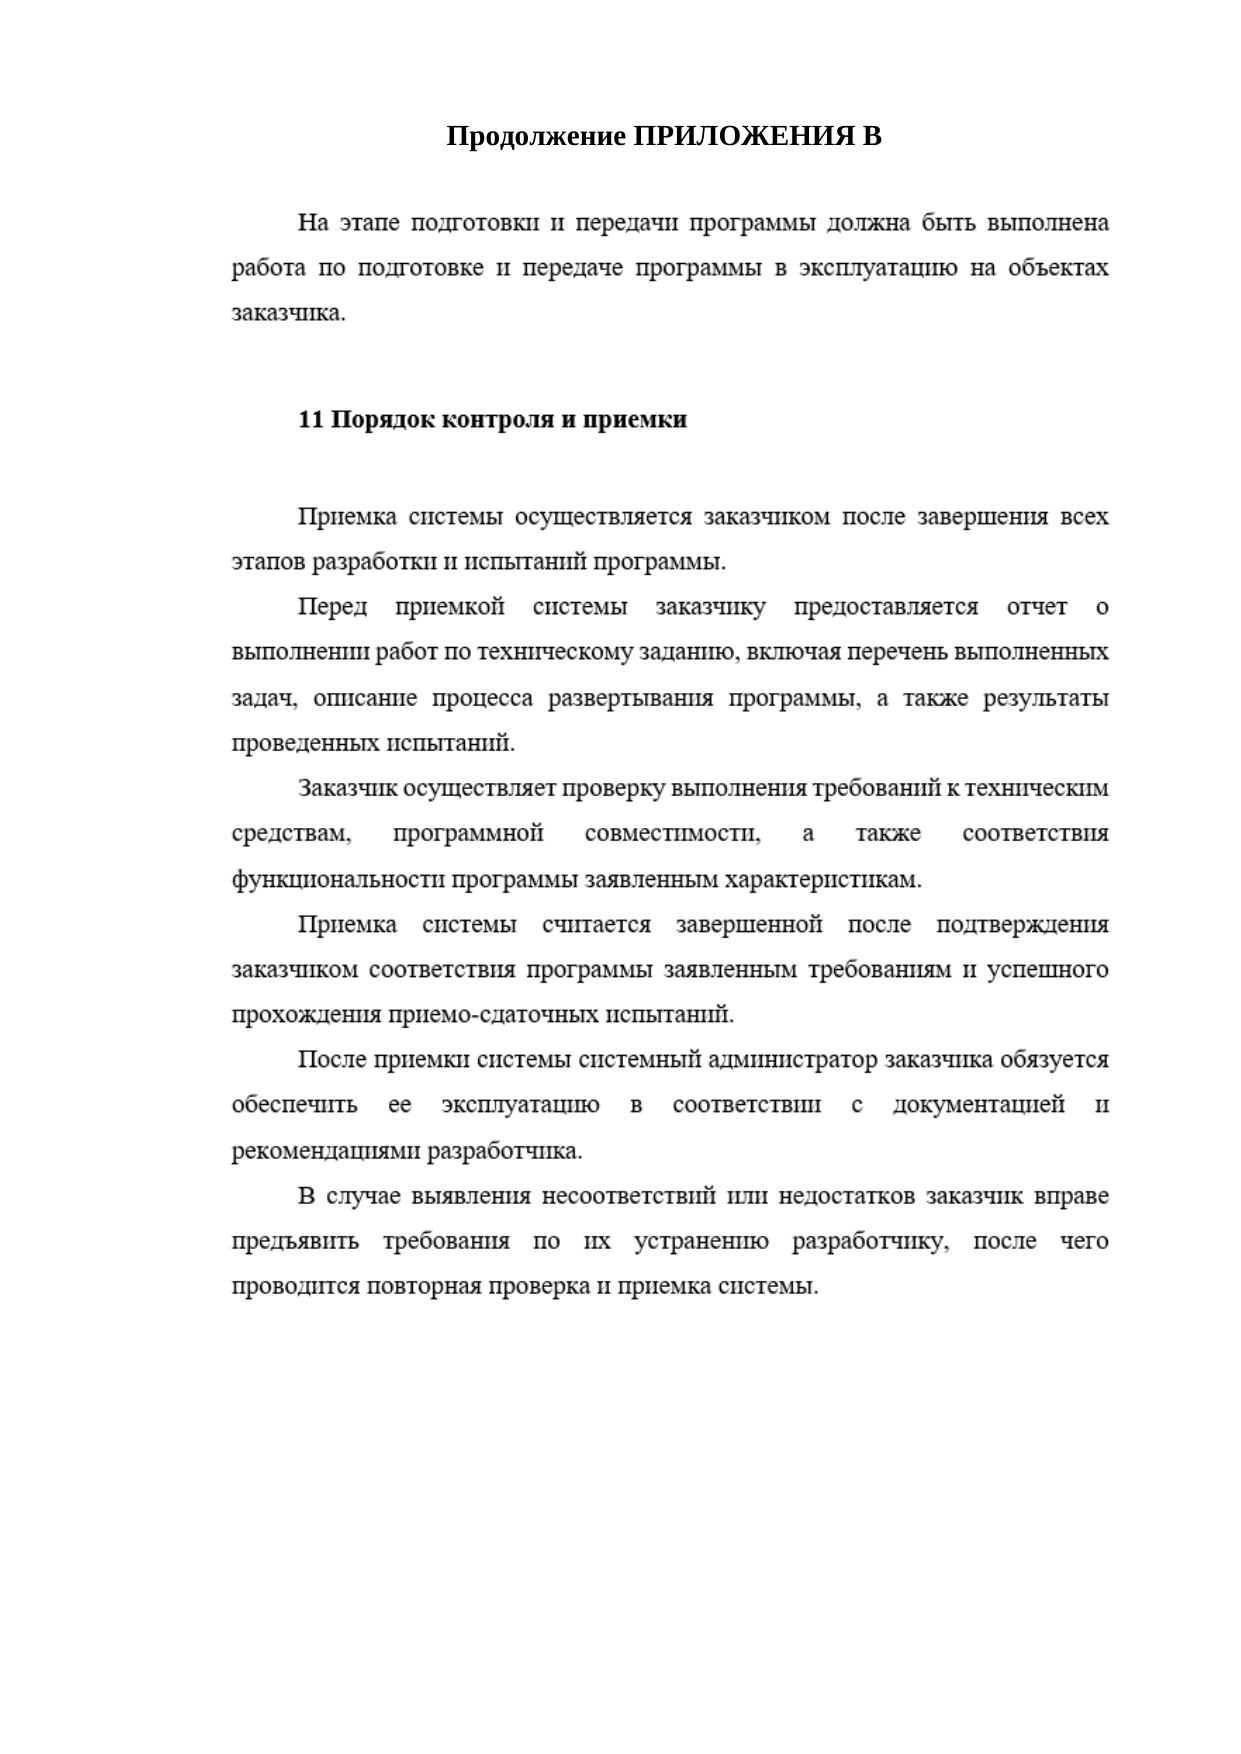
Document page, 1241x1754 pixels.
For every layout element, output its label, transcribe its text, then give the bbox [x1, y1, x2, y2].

text Продолжение ПРИЛОЖЕНИЯ В [177, 118, 1152, 152]
picture [177, 173, 1152, 1346]
